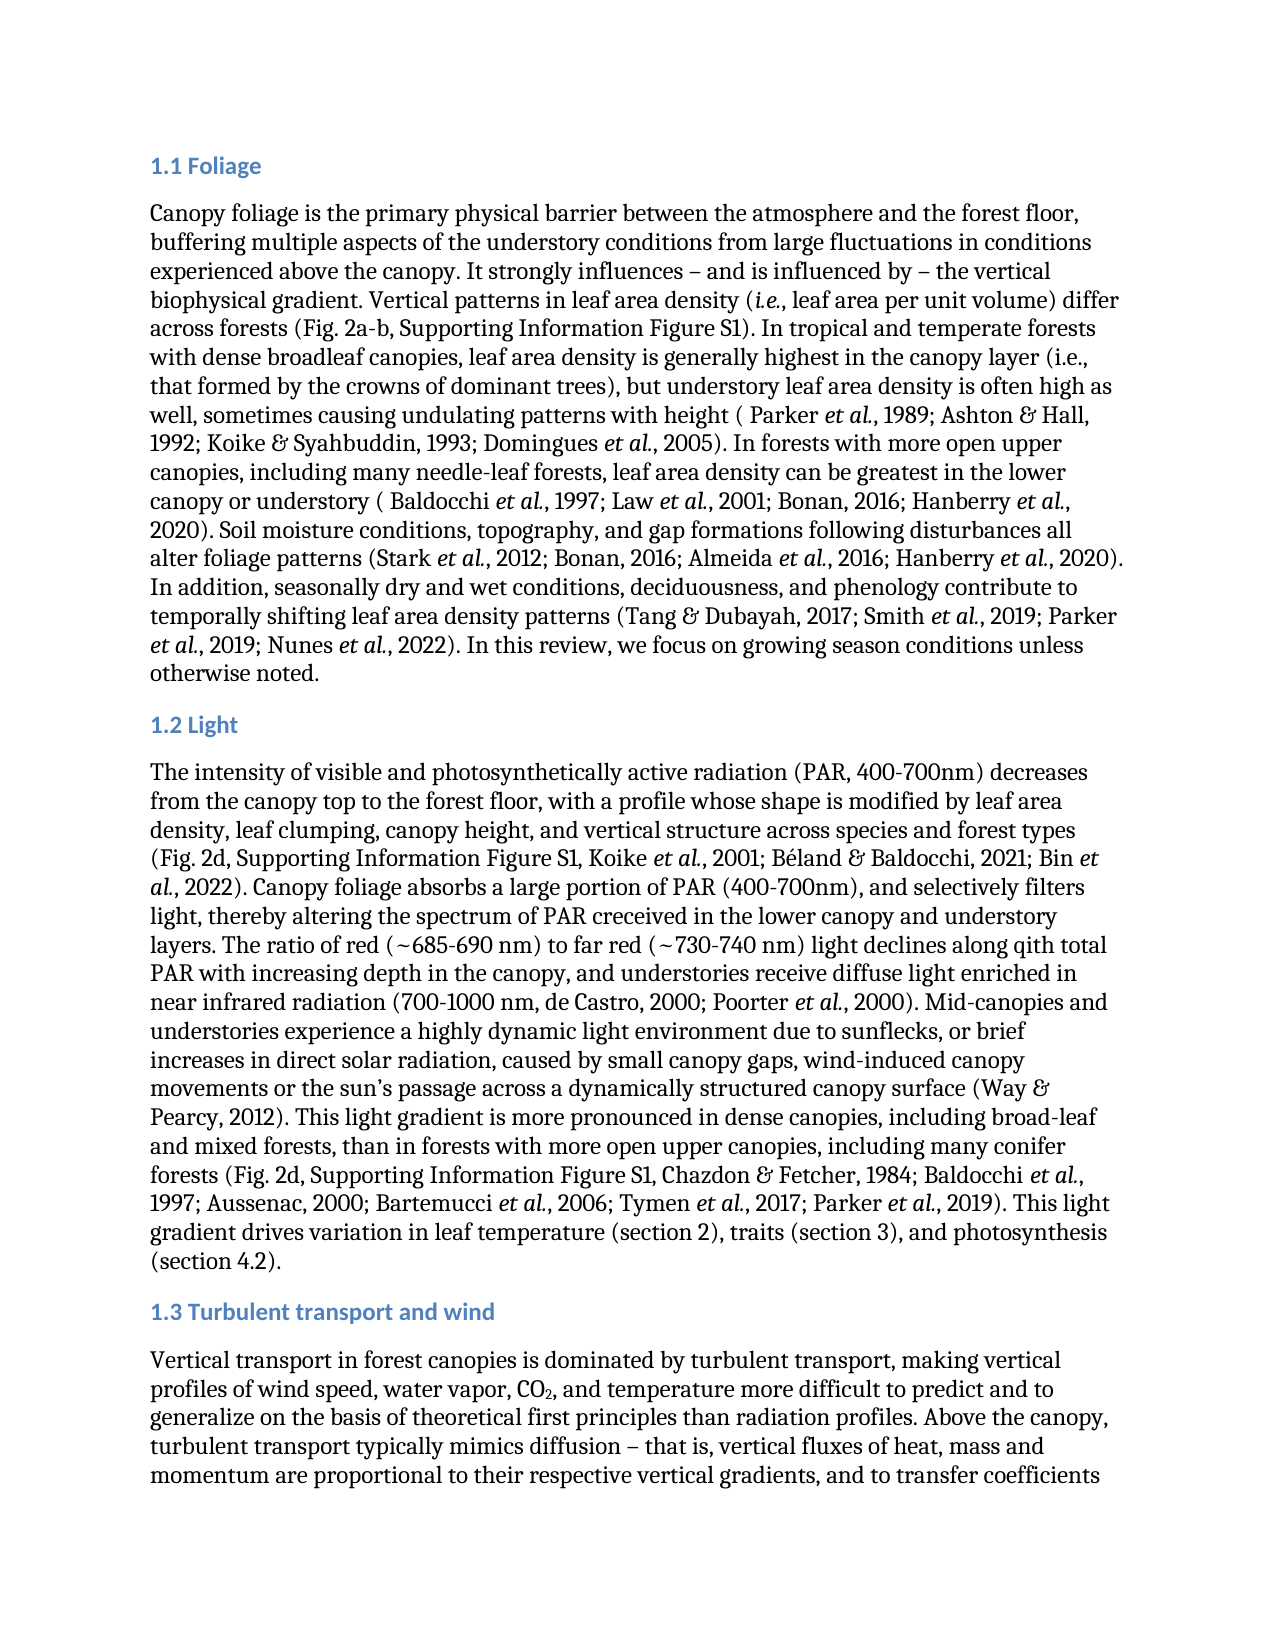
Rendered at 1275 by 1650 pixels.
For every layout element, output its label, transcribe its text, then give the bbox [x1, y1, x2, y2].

subtitle 1.2 Light [150, 709, 1125, 739]
text Canopy foliage is the primary physical barrier between the atmosphere and the forest floor, buffering multiple aspects of the understory conditions from large fluctuations in conditions experienced above the canopy. It strongly influences – and is influenced by – the vertical biophysical gradient. Vertical patterns in leaf area density (i.e., leaf area per unit volume) differ across forests (Fig. 2a-b, Supporting Information Figure S1). In tropical and temperate forests with dense broadleaf canopies, leaf area density is generally highest in the canopy layer (i.e., that formed by the crowns of dominant trees), but understory leaf area density is often high as well, sometimes causing undulating patterns with height ( Parker et al., 1989; Ashton & Hall, 1992; Koike & Syahbuddin, 1993; Domingues et al., 2005). In forests with more open upper canopies, including many needle-leaf forests, leaf area density can be greatest in the lower canopy or understory ( Baldocchi et al., 1997; Law et al., 2001; Bonan, 2016; Hanberry et al., 2020). Soil moisture conditions, topography, and gap formations following disturbances all alter foliage patterns (Stark et al., 2012; Bonan, 2016; Almeida et al., 2016; Hanberry et al., 2020). In addition, seasonally dry and wet conditions, deciduousness, and phenology contribute to temporally shifting leaf area density patterns (Tang & Dubayah, 2017; Smith et al., 2019; Parker et al., 2019; Nunes et al., 2022). In this review, we focus on growing season conditions unless otherwise noted. [150, 199, 1125, 688]
subtitle 1.1 Foliage [150, 150, 1125, 181]
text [150, 1346, 1125, 1489]
subtitle 1.3 Turbulent transport and wind [150, 1296, 1125, 1327]
text The intensity of visible and photosynthetically active radiation (PAR, 400-700nm) decreases from the canopy top to the forest floor, with a profile whose shape is modified by leaf area density, leaf clumping, canopy height, and vertical structure across species and forest types (Fig. 2d, Supporting Information Figure S1, Koike et al., 2001; Béland & Baldocchi, 2021; Bin et al., 2022). Canopy foliage absorbs a large portion of PAR (400-700nm), and selectively filters light, thereby altering the spectrum of PAR creceived in the lower canopy and understory layers. The ratio of red (~685-690 nm) to far red (~730-740 nm) light declines along qith total PAR with increasing depth in the canopy, and understories receive diffuse light enriched in near infrared radiation (700-1000 nm, de Castro, 2000; Poorter et al., 2000). Mid-canopies and understories experience a highly dynamic light environment due to sunflecks, or brief increases in direct solar radiation, caused by small canopy gaps, wind-induced canopy movements or the sun’s passage across a dynamically structured canopy surface (Way & Pearcy, 2012). This light gradient is more pronounced in dense canopies, including broad-leaf and mixed forests, than in forests with more open upper canopies, including many conifer forests (Fig. 2d, Supporting Information Figure S1, Chazdon & Fetcher, 1984; Baldocchi et al., 1997; Aussenac, 2000; Bartemucci et al., 2006; Tymen et al., 2017; Parker et al., 2019). This light gradient drives variation in leaf temperature (section 2), traits (section 3), and photosynthesis (section 4.2). [150, 758, 1125, 1276]
